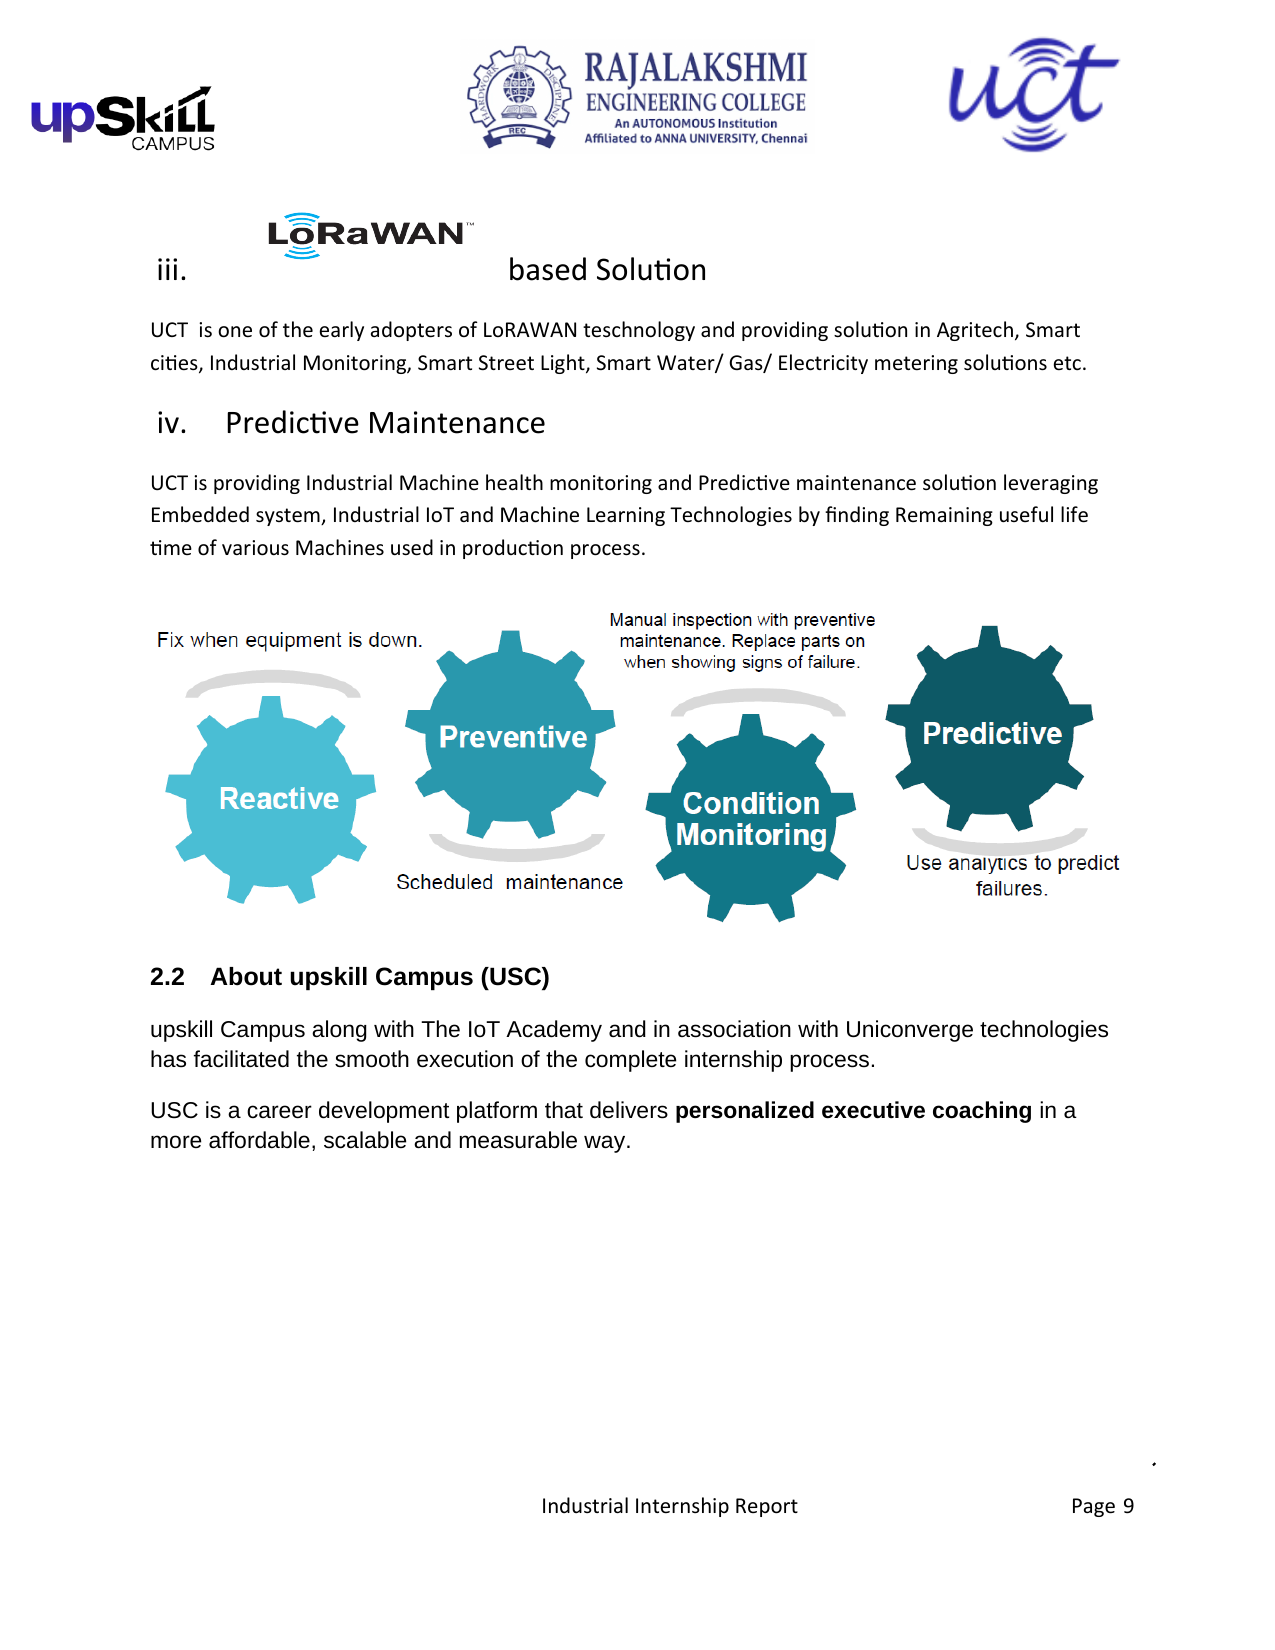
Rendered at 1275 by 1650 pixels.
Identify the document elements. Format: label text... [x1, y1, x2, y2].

picture [225, 181, 503, 281]
picture [946, 28, 1125, 154]
picture [0, 74, 246, 154]
subtitle About upskill Campus (USC) [150, 962, 1134, 991]
picture [150, 585, 1135, 933]
list Predictive Maintenance [187, 401, 1134, 442]
picture [460, 39, 815, 154]
text USC is a career development platform that delivers personalized executive coaching in a more affordable, scalable and measurable way. [150, 1097, 1134, 1153]
text upskill Campus along with The IoT Academy and in association with Uniconverge technologies has facilitated the smooth execution of the complete internship process. [150, 1016, 1134, 1072]
text UCT is providing Industrial Machine health monitoring and Predictive maintenance solution leveraging Embedded system, Industrial IoT and Machine Learning Technologies by finding Remaining useful life time of various Machines used in production process. [150, 468, 1134, 561]
text UCT is one of the early adopters of LoRAWAN teschnology and providing solution in Agritech, Smart cities, Industrial Monitoring, Smart Street Light, Smart Water/ Gas/ Electricity metering solutions etc. [150, 316, 1134, 376]
